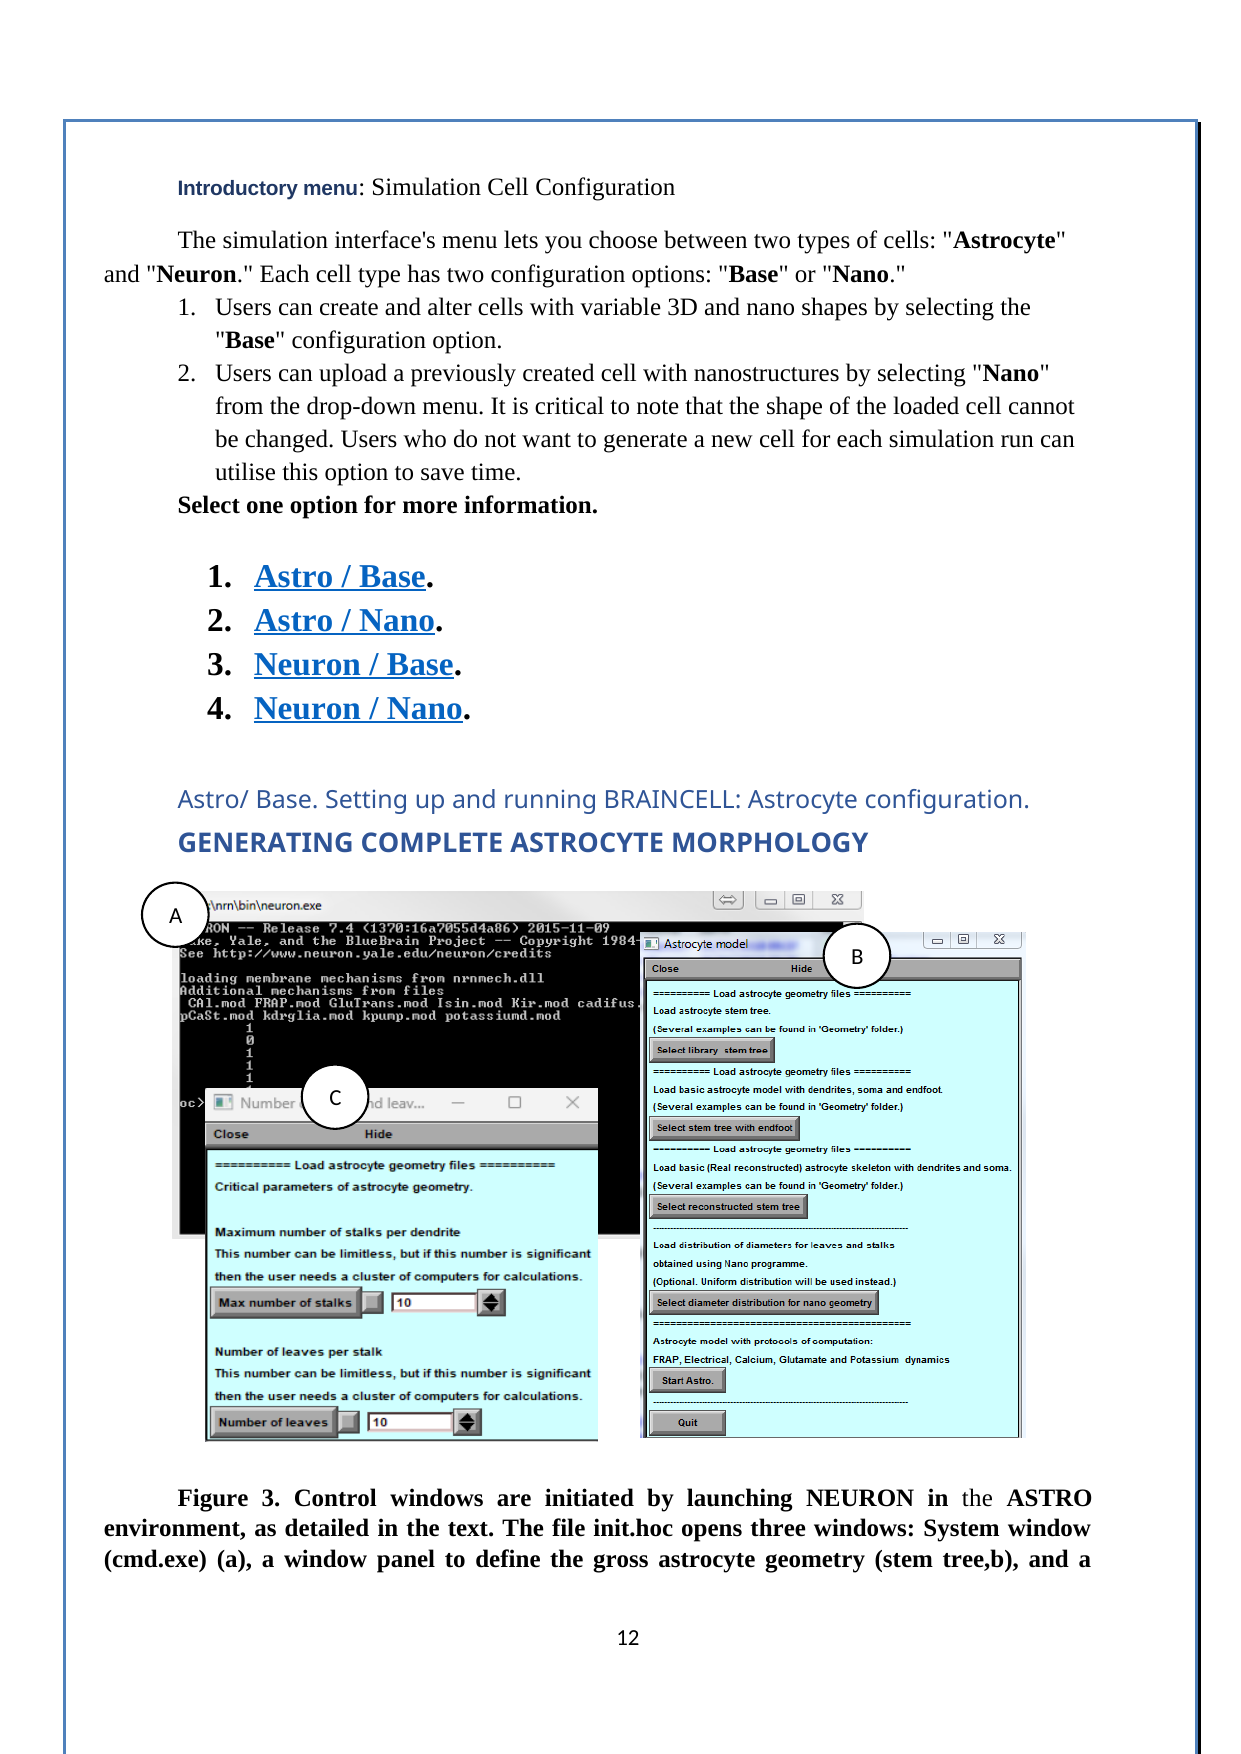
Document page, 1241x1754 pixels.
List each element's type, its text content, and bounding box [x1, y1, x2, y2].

list Neuron / Nano. [133, 688, 1093, 726]
list Users can upload a previously created cell with nanostructures by selecting "Nano" from the drop-down menu. It is critical to note that the shape of the loaded cell cannot be changed. Users who do not want to generate a new cell for each simulation run can utilise this option to save time. [177, 358, 1093, 486]
list Astro / Nano. [133, 600, 1093, 638]
picture [172, 860, 1026, 1442]
list Users can create and alter cells with variable 3D and nano shapes by selecting the "Base" configuration option. [177, 292, 1093, 353]
list Neuron / Base. [133, 644, 1093, 682]
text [103, 1483, 1093, 1573]
list Astro / Base. [133, 556, 1093, 594]
subtitle GENERATING COMPLETE ASTROCYTE MORPHOLOGY [103, 823, 1093, 860]
text Introductory menu: Simulation Cell Configuration [103, 176, 1093, 201]
text The simulation interface's menu lets you choose between two types of cells: "Astrocyte" and "Neuron." Each cell type has two configuration options: "Base" or "Nano." [103, 226, 1093, 287]
subtitle Astro/ Base. Setting up and running BRAINCELL: Astrocyte configuration. [103, 782, 1093, 816]
text Select one option for more information. [103, 490, 1093, 518]
